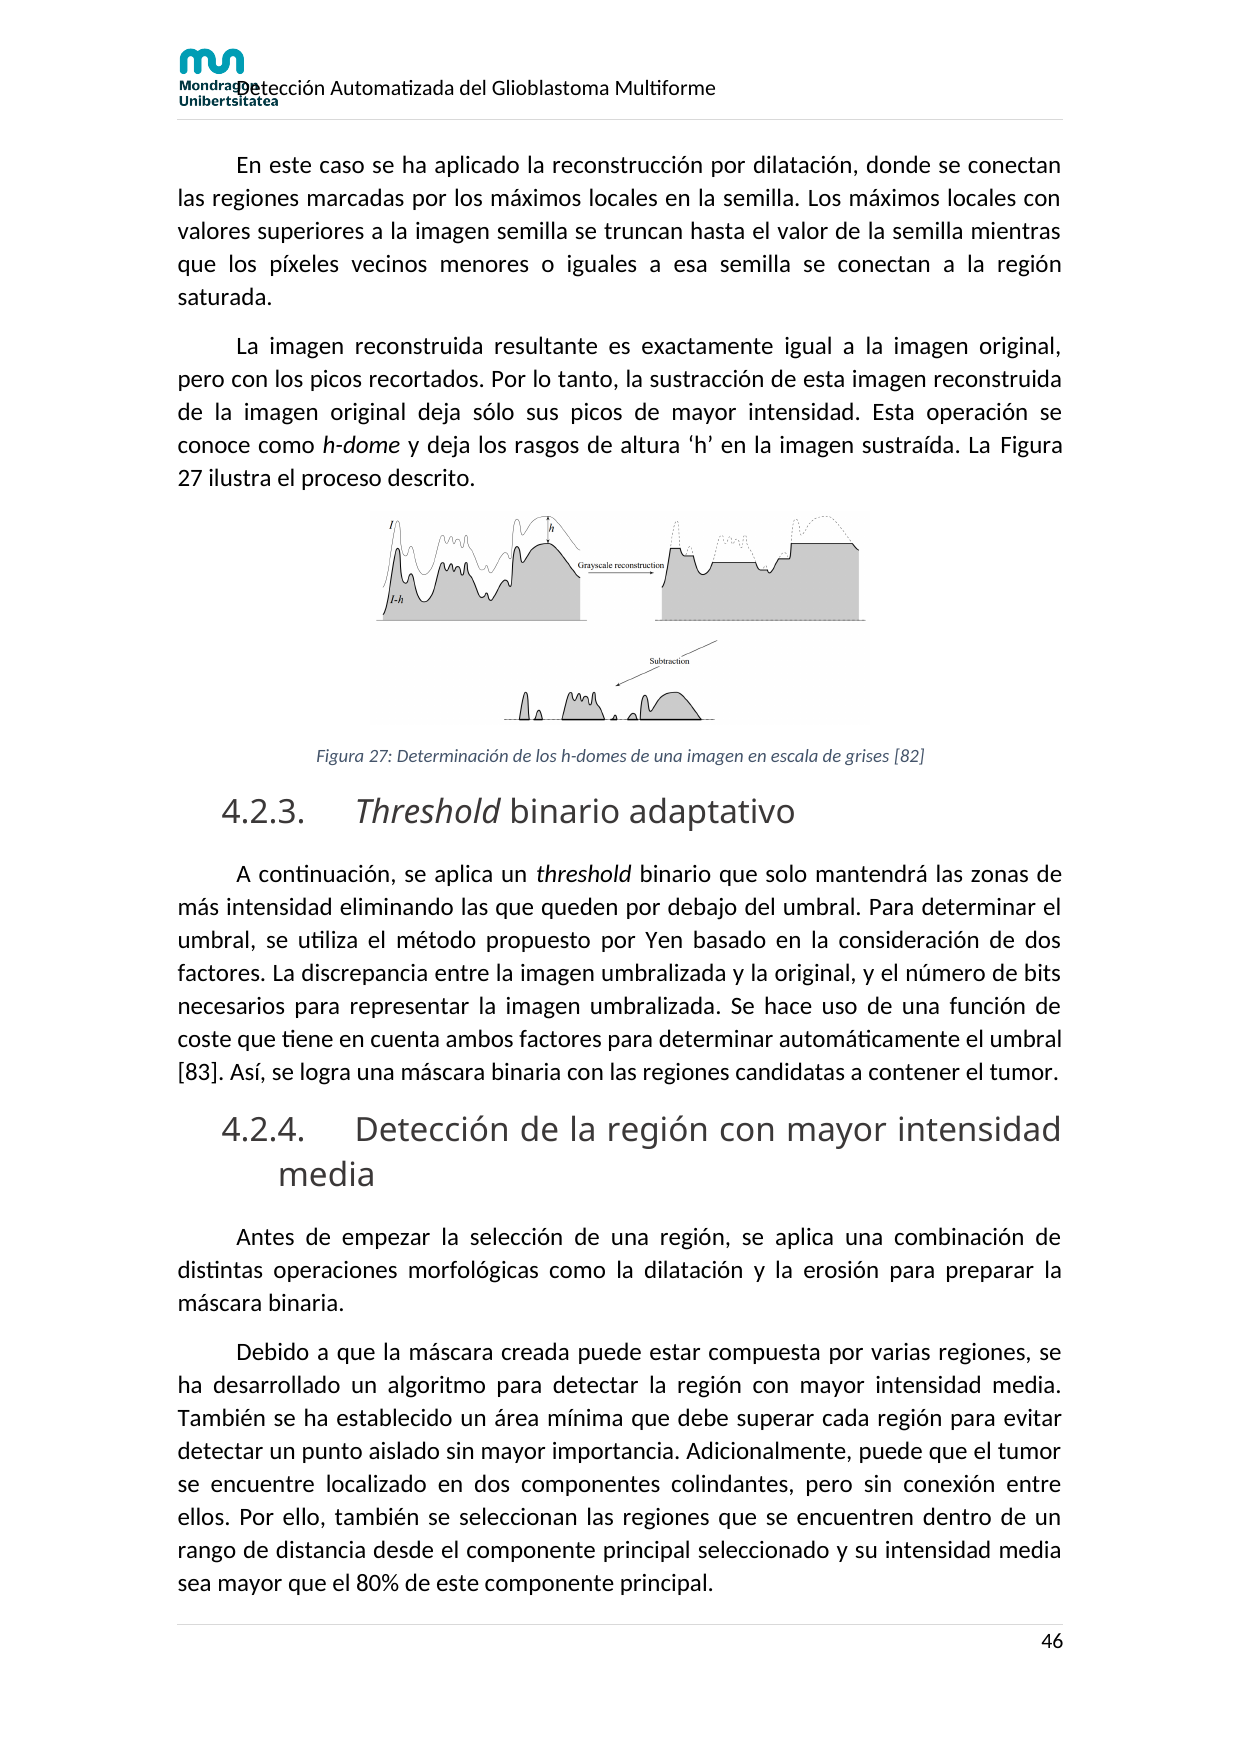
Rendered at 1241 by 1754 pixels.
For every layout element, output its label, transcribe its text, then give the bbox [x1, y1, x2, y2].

picture [154, 36, 291, 118]
text Figura 27: Determinación de los h-domes de una imagen en escala de grises [82] [177, 744, 1063, 767]
subtitle Threshold binario adaptativo [221, 788, 1063, 833]
text La imagen reconstruida resultante es exactamente igual a la imagen original, pero con los picos recortados. Por lo tanto, la sustracción de esta imagen reconstruida de la imagen original deja sólo sus picos de mayor intensidad. Esta operación se conoce como h-dome y deja los rasgos de altura ‘h’ en la imagen sustraída. La Figura 27 ilustra el proceso descrito. [177, 330, 1063, 492]
text Debido a que la máscara creada puede estar compuesta por varias regiones, se ha desarrollado un algoritmo para detectar la región con mayor intensidad media. También se ha establecido un área mínima que debe superar cada región para evitar detectar un punto aislado sin mayor importancia. Adicionalmente, puede que el tumor se encuentre localizado en dos componentes colindantes, pero sin conexión entre ellos. Por ello, también se seleccionan las regiones que se encuentren dentro de un rango de distancia desde el componente principal seleccionado y su intensidad media sea mayor que el 80% de este componente principal. [177, 1337, 1063, 1597]
subtitle Detección de la región con mayor intensidad media [221, 1105, 1063, 1196]
text En este caso se ha aplicado la reconstrucción por dilatación, donde se conectan las regiones marcadas por los máximos locales en la semilla. Los máximos locales con valores superiores a la imagen semilla se truncan hasta el valor de la semilla mientras que los píxeles vecinos menores o iguales a esa semilla se conectan a la región saturada. [177, 149, 1063, 311]
text Antes de empezar la selección de una región, se aplica una combinación de distintas operaciones morfológicas como la dilatación y la erosión para preparar la máscara binaria. [177, 1221, 1063, 1317]
text A continuación, se aplica un threshold binario que solo mantendrá las zonas de más intensidad eliminando las que queden por debajo del umbral. Para determinar el umbral, se utiliza el método propuesto por Yen basado en la consideración de dos factores. La discrepancia entre la imagen umbralizada y la original, y el número de bits necesarios para representar la imagen umbralizada. Se hace uso de una función de coste que tiene en cuenta ambos factores para determinar automáticamente el umbral [83]. Así, se logra una máscara binaria con las regiones candidatas a contener el tumor. [177, 858, 1063, 1086]
picture [370, 511, 871, 725]
